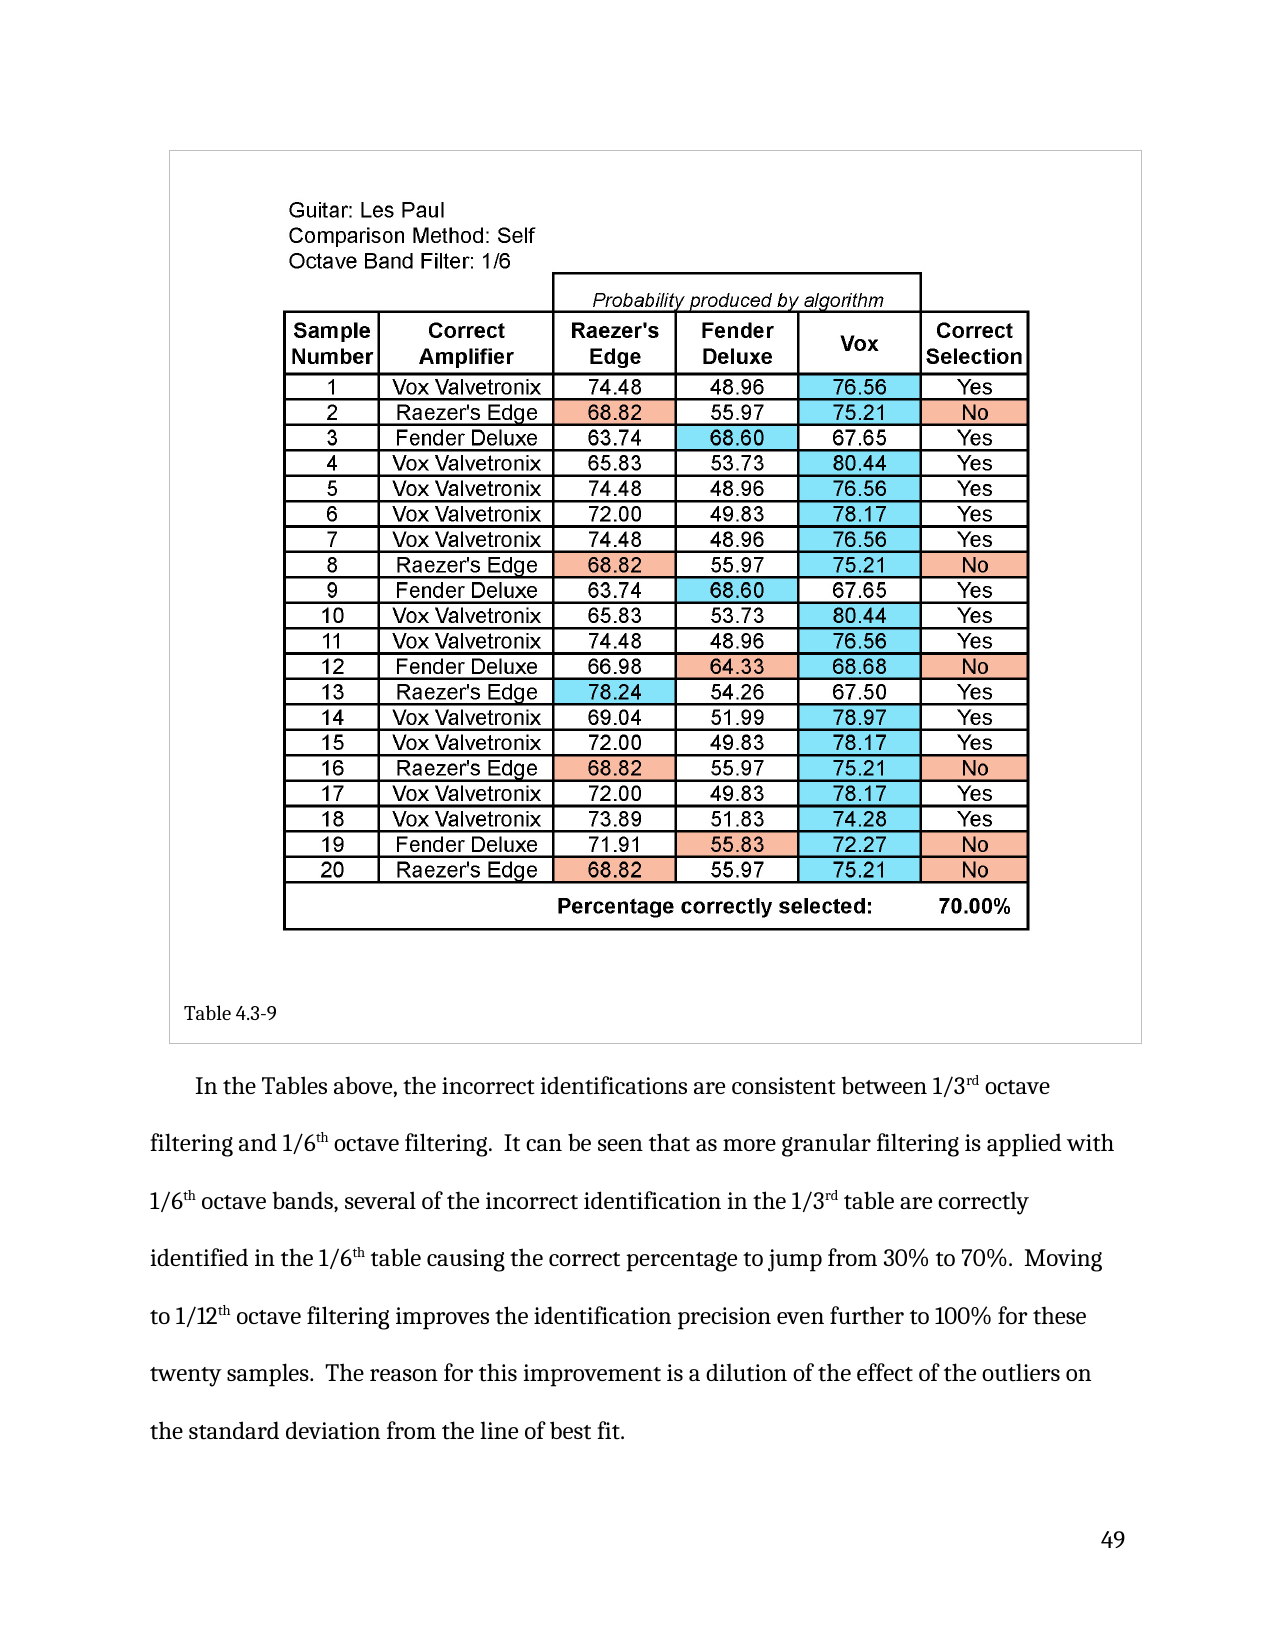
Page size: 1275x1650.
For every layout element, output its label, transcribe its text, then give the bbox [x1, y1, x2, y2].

picture [244, 165, 1068, 974]
text In the Tables above, the incorrect identifications are consistent between 1/3rd octave filtering and 1/6th octave filtering. It can be seen that as more granular filtering is applied with 1/6th octave bands, several of the incorrect identification in the 1/3rd table are correctly identified in the 1/6th table causing the correct percentage to jump from 30% to 70%. Moving to 1/12th octave filtering improves the identification precision even further to 100% for these twenty samples. The reason for this improvement is a dilution of the effect of the outliers on the standard deviation from the line of best fit. [150, 1072, 1125, 1446]
